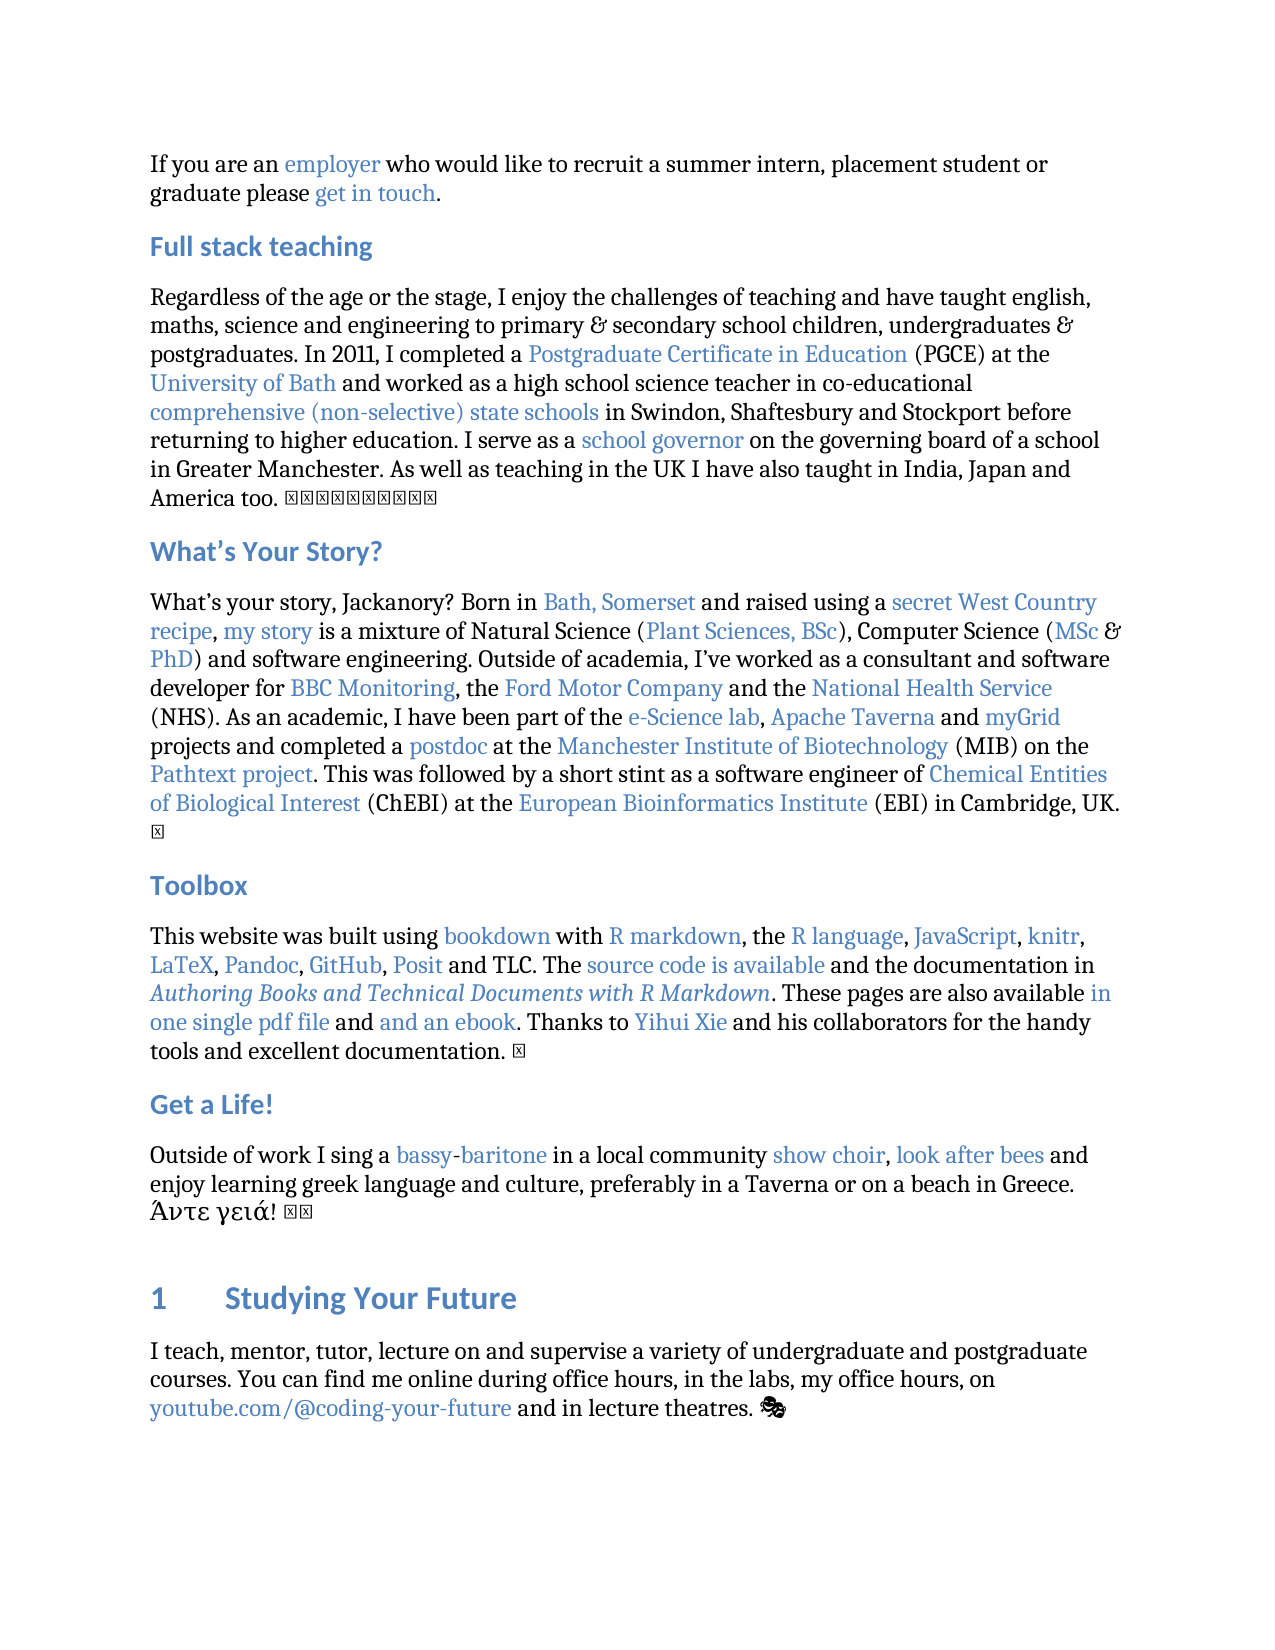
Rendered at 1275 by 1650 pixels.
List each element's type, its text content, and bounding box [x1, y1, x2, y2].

subtitle Get a Life! [150, 1086, 1125, 1122]
text Outside of work I sing a bassy-baritone in a local community show choir, look after bees and enjoy learning greek language and culture, preferably in a Taverna or on a beach in Greece. Άντε γειά! 🏖️🇬🇷 [150, 1141, 1125, 1227]
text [150, 150, 1125, 207]
subtitle Toolbox [150, 867, 1125, 903]
text I teach, mentor, tutor, lecture on and supervise a variety of undergraduate and postgraduate courses. You can find me online during office hours, in the labs, my office hours, on youtube.com/@coding-your-future and in lecture theatres. 🎭 [150, 1337, 1125, 1423]
subtitle What’s Your Story? [150, 533, 1125, 569]
subtitle Full stack teaching [150, 228, 1125, 264]
subtitle 1 Studying Your Future [150, 1277, 1125, 1318]
text Regardless of the age or the stage, I enjoy the challenges of teaching and have taught english, maths, science and engineering to primary & secondary school children, undergraduates & postgraduates. In 2011, I completed a Postgraduate Certificate in Education (PGCE) at the University of Bath and worked as a high school science teacher in co-educational comprehensive (non-selective) state schools in Swindon, Shaftesbury and Stockport before returning to higher education. I serve as a school governor on the governing board of a school in Greater Manchester. As well as teaching in the UK I have also taught in India, Japan and America too. 🇪🇺🇬🇧🇮🇳🇯🇵🇺🇸 [150, 283, 1125, 513]
text This website was built using bookdown with R markdown, the R language, JavaScript, knitr, LaTeX, Pandoc, GitHub, Posit and TLC. The source code is available and the documentation in Authoring Books and Technical Documents with R Markdown. These pages are also available in one single pdf file and and an ebook. Thanks to Yihui Xie and his collaborators for the handy tools and excellent documentation. 🙏 [150, 922, 1125, 1066]
text What’s your story, Jackanory? Born in Bath, Somerset and raised using a secret West Country recipe, my story is a mixture of Natural Science (Plant Sciences, BSc), Computer Science (MSc & PhD) and software engineering. Outside of academia, I’ve worked as a consultant and software developer for BBC Monitoring, the Ford Motor Company and the National Health Service (NHS). As an academic, I have been part of the e-Science lab, Apache Taverna and myGrid projects and completed a postdoc at the Manchester Institute of Biotechnology (MIB) on the Pathtext project. This was followed by a short stint as a software engineer of Chemical Entities of Biological Interest (ChEBI) at the European Bioinformatics Institute (EBI) in Cambridge, UK. 🧬👨‍🔬 [150, 588, 1125, 847]
